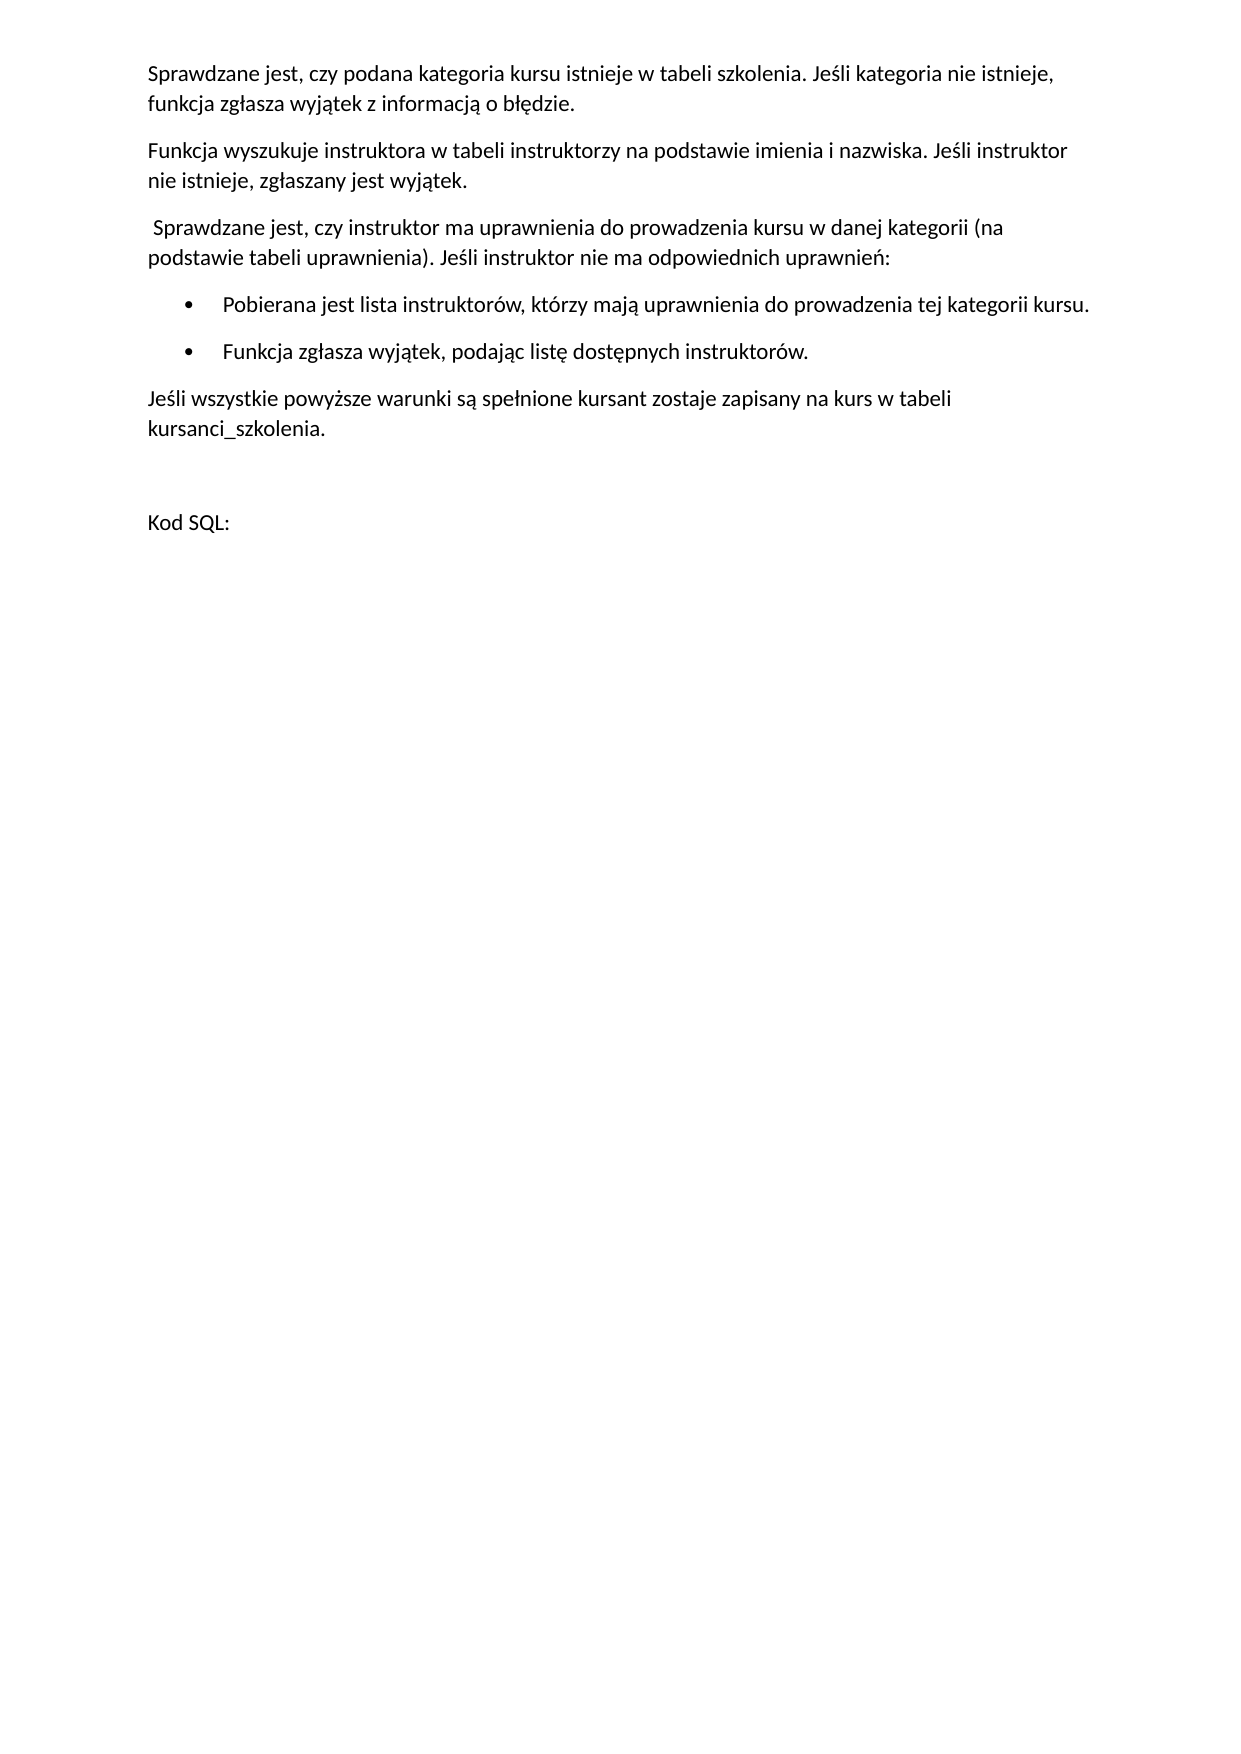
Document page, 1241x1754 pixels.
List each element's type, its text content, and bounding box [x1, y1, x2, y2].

list Pobierana jest lista instruktorów, którzy mają uprawnienia do prowadzenia tej kategorii kursu. [185, 290, 1093, 318]
text Funkcja wyszukuje instruktora w tabeli instruktorzy na podstawie imienia i nazwiska. Jeśli instruktor nie istnieje, zgłaszany jest wyjątek. [148, 136, 1093, 194]
list Funkcja zgłasza wyjątek, podając listę dostępnych instruktorów. [185, 337, 1093, 365]
text Jeśli wszystkie powyższe warunki są spełnione kursant zostaje zapisany na kurs w tabeli kursanci_szkolenia. [148, 384, 1093, 442]
text Sprawdzane jest, czy instruktor ma uprawnienia do prowadzenia kursu w danej kategorii (na podstawie tabeli uprawnienia). Jeśli instruktor nie ma odpowiednich uprawnień: [148, 213, 1093, 271]
text Sprawdzane jest, czy podana kategoria kursu istnieje w tabeli szkolenia. Jeśli kategoria nie istnieje, funkcja zgłasza wyjątek z informacją o błędzie. [148, 59, 1093, 117]
text Kod SQL: [148, 508, 1093, 536]
